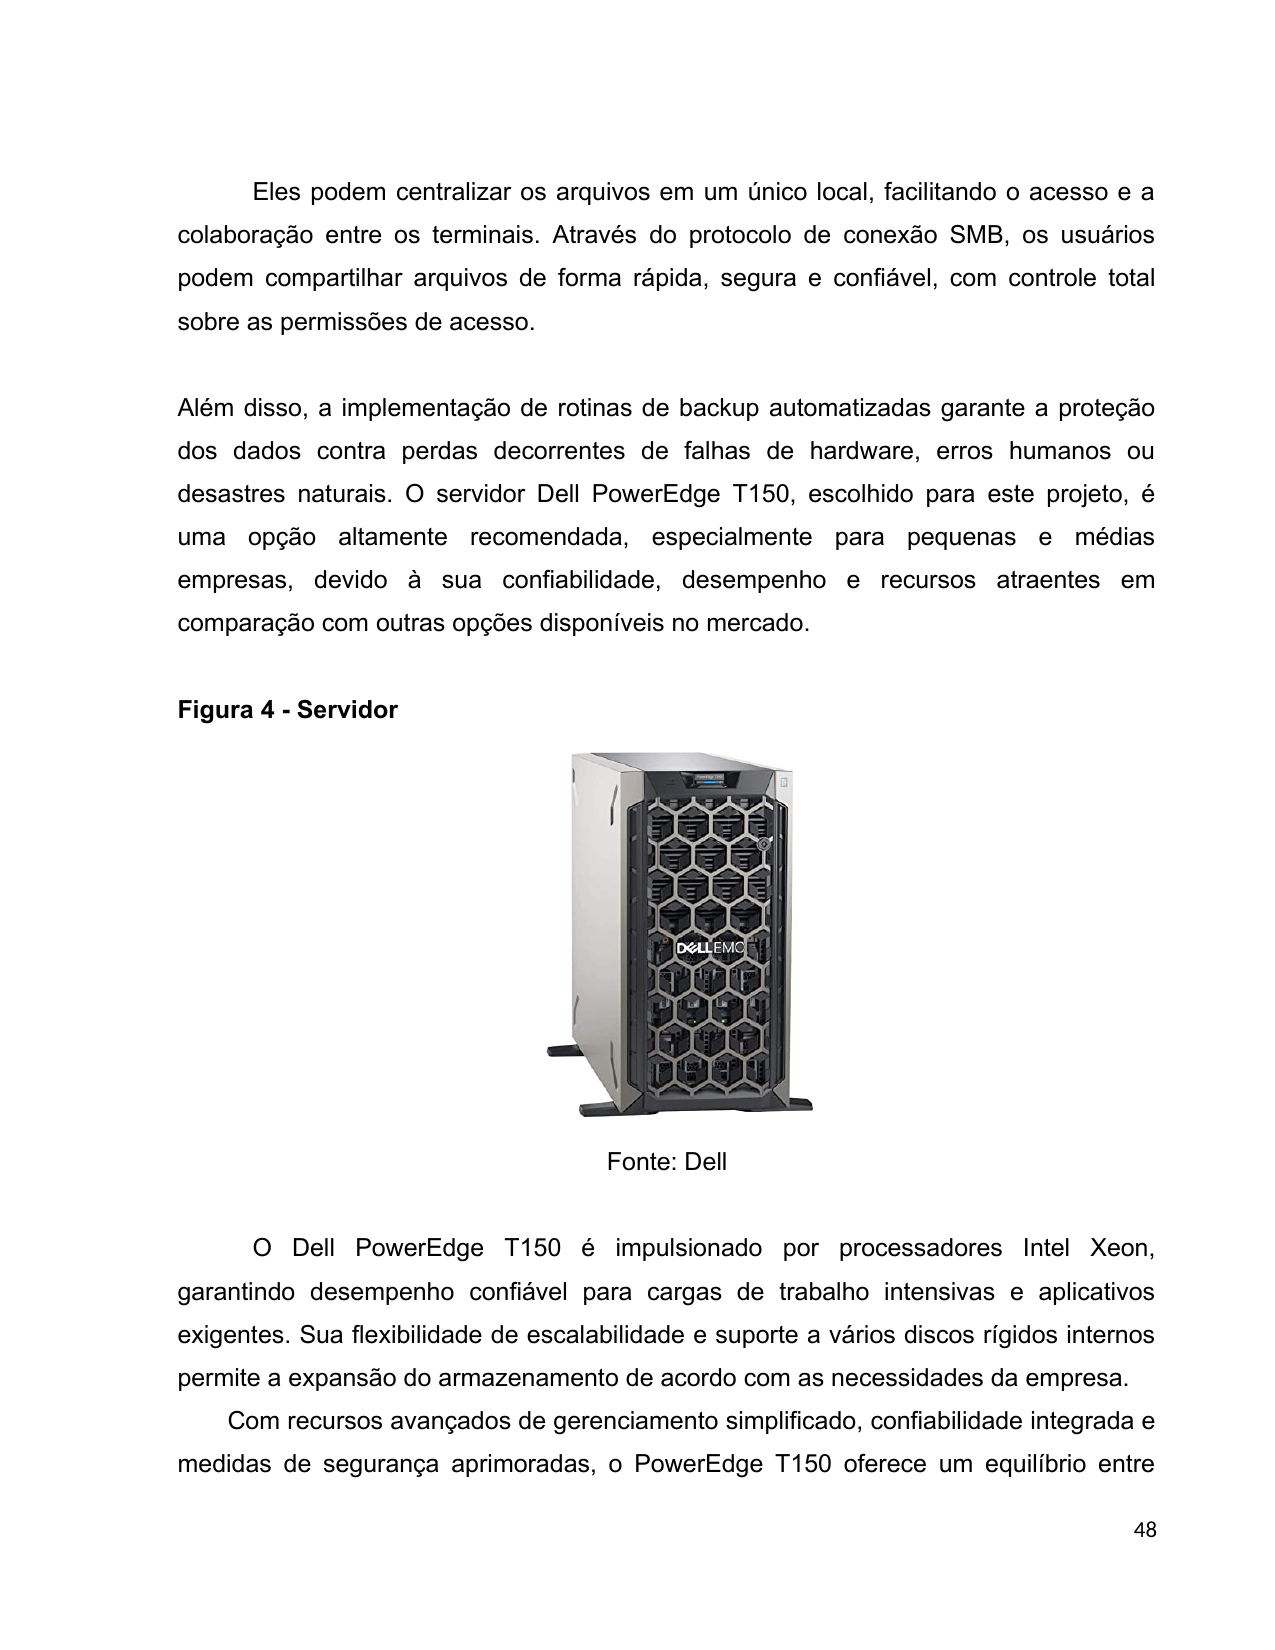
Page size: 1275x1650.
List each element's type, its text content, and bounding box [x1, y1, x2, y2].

text Além disso, a implementação de rotinas de backup automatizadas garante a proteção dos dados contra perdas decorrentes de falhas de hardware, erros humanos ou desastres naturais. O servidor Dell PowerEdge T150, escolhido para este projeto, é uma opção altamente recomendada, especialmente para pequenas e médias empresas, devido à sua confiabilidade, desempenho e recursos atraentes em comparação com outras opções disponíveis no mercado. [177, 393, 1157, 637]
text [177, 1406, 1157, 1478]
text Figura 4 - Servidor [177, 695, 1157, 723]
text Eles podem centralizar os arquivos em um único local, facilitando o acesso e a colaboração entre os terminais. Através do protocolo de conexão SMB, os usuários podem compartilhar arquivos de forma rápida, segura e confiável, com controle total sobre as permissões de acesso. [177, 177, 1157, 335]
text Fonte: Dell [177, 1147, 1157, 1176]
text O Dell PowerEdge T150 é impulsionado por processadores Intel Xeon, garantindo desempenho confiável para cargas de trabalho intensivas e aplicativos exigentes. Sua flexibilidade de escalabilidade e suporte a vários discos rígidos internos permite a expansão do armazenamento de acordo com as necessidades da empresa. [177, 1233, 1157, 1391]
picture [469, 737, 865, 1134]
